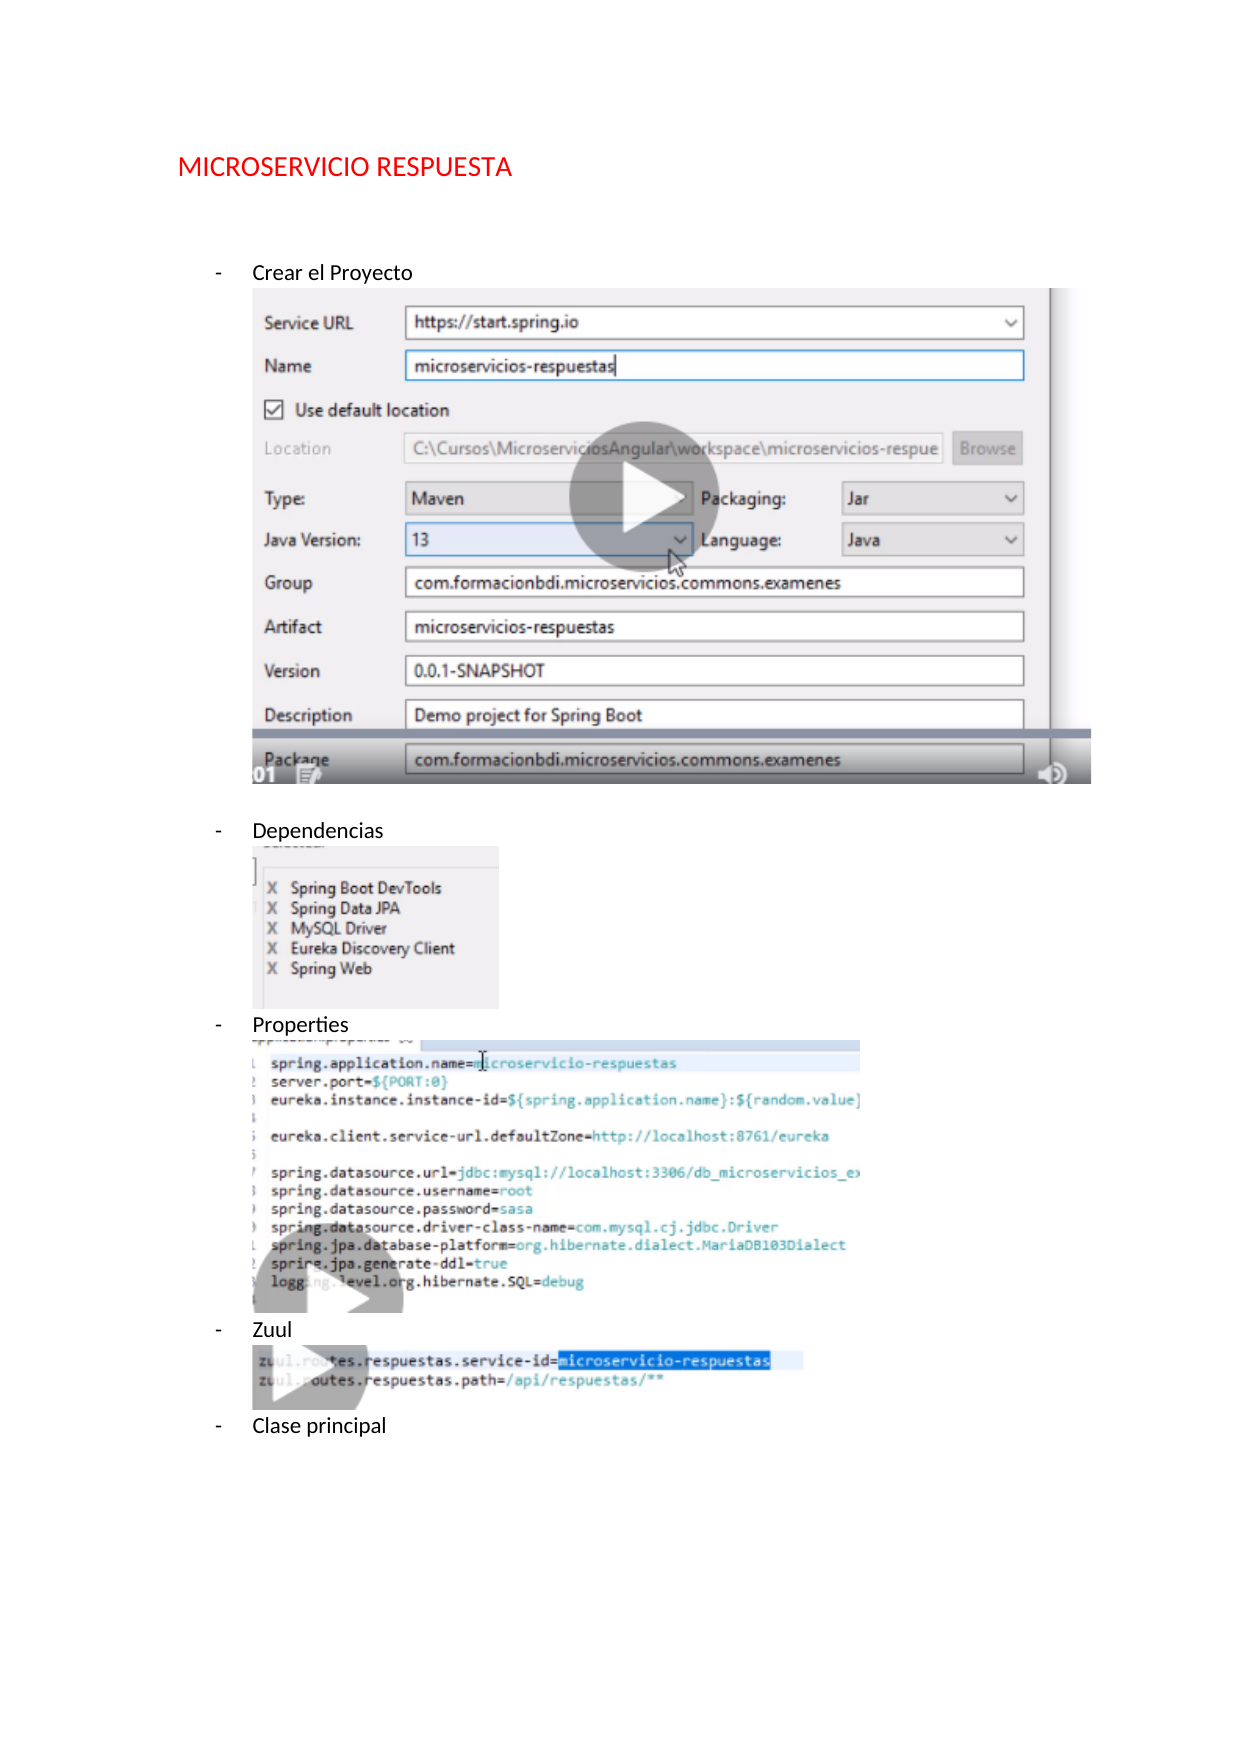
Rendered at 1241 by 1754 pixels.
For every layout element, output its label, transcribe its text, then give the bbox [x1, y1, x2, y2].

list Clase principal [215, 1411, 1063, 1439]
picture [252, 846, 499, 1009]
list Crear el Proyecto [215, 258, 1063, 286]
picture [252, 1040, 860, 1313]
list Properties [215, 1011, 1063, 1039]
list Dependencias [215, 816, 1063, 844]
list Zuul [215, 1315, 1063, 1343]
picture [252, 288, 1092, 784]
text MICROSERVICIO RESPUESTA [177, 148, 1063, 183]
picture [252, 1345, 804, 1410]
